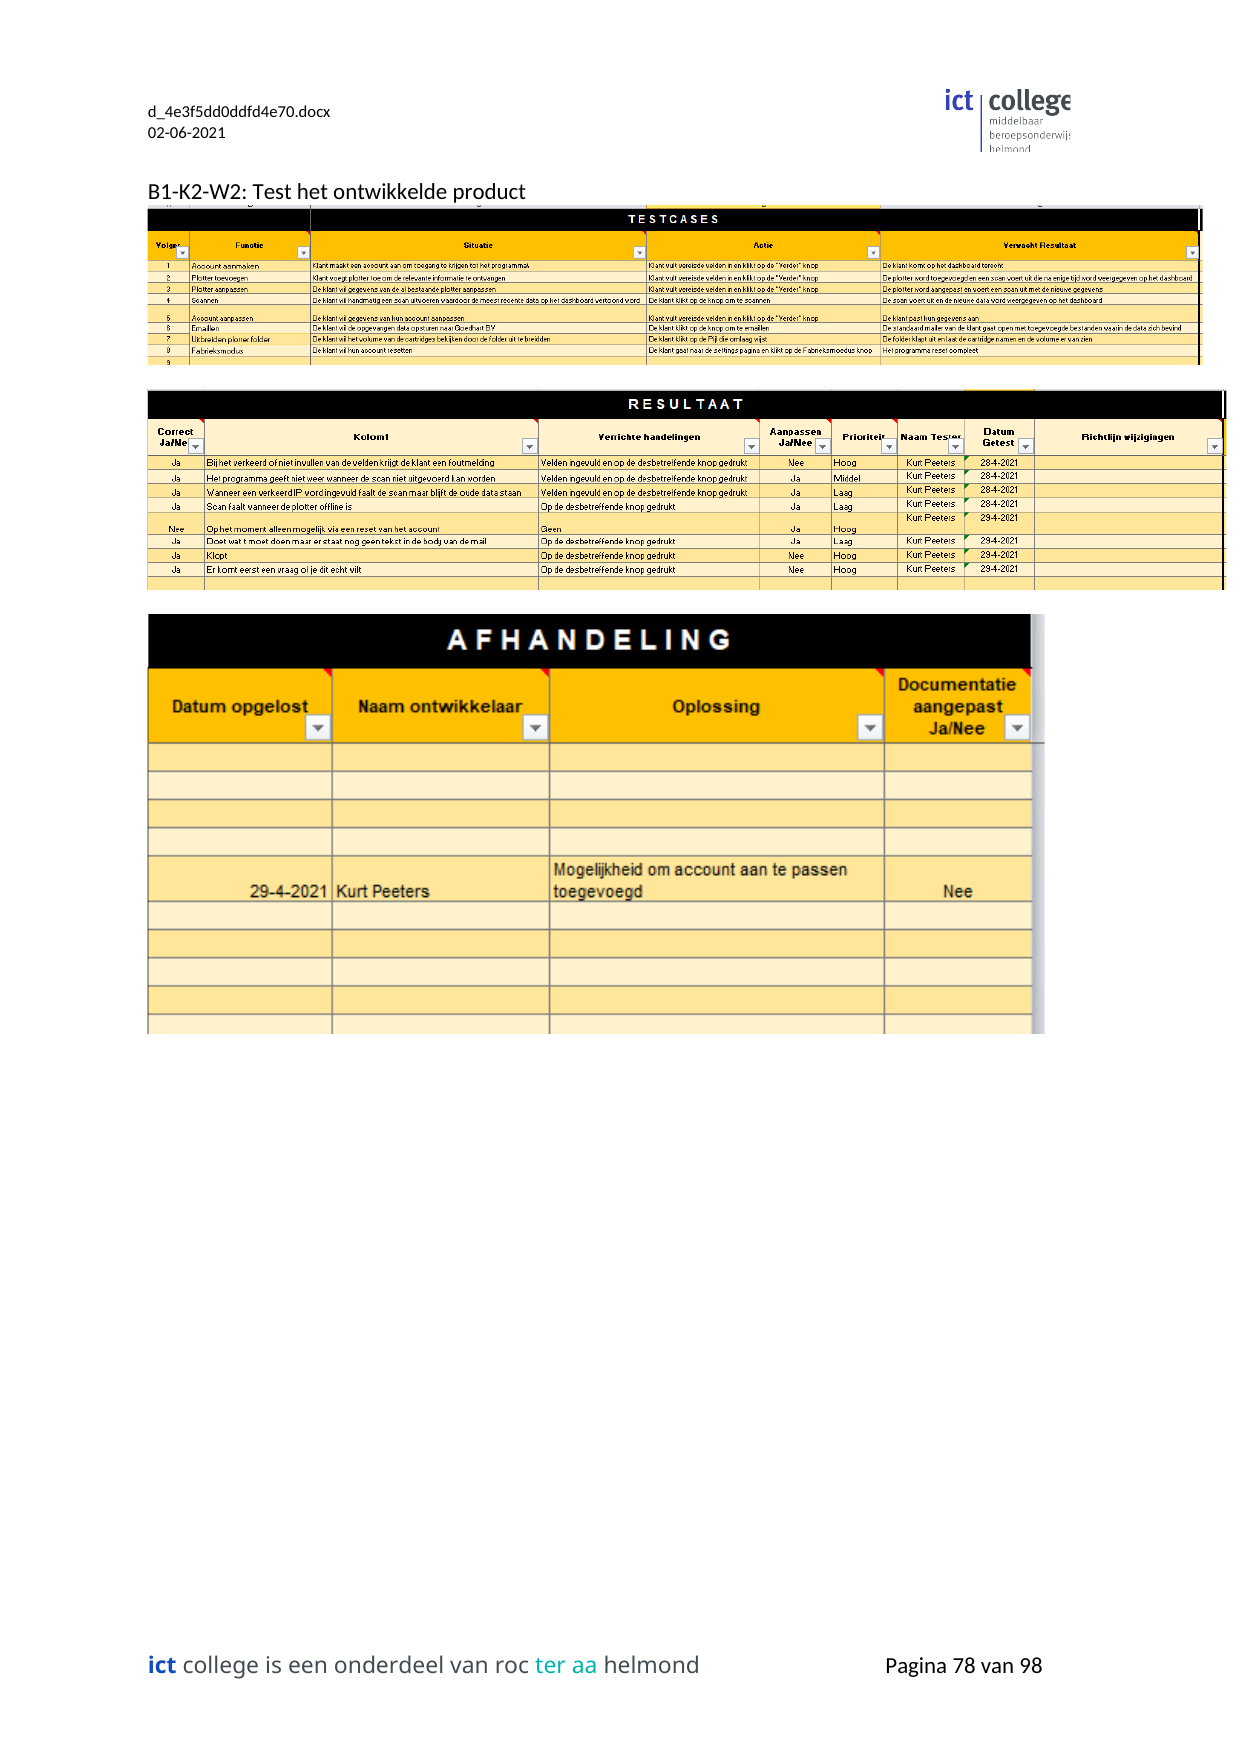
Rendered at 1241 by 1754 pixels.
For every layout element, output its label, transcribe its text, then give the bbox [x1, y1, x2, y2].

text B1-K2-W2: Test het ontwikkelde product [148, 177, 1093, 205]
picture [147, 614, 1045, 1034]
picture [147, 205, 1203, 365]
picture [945, 89, 1071, 152]
picture [147, 389, 1227, 590]
